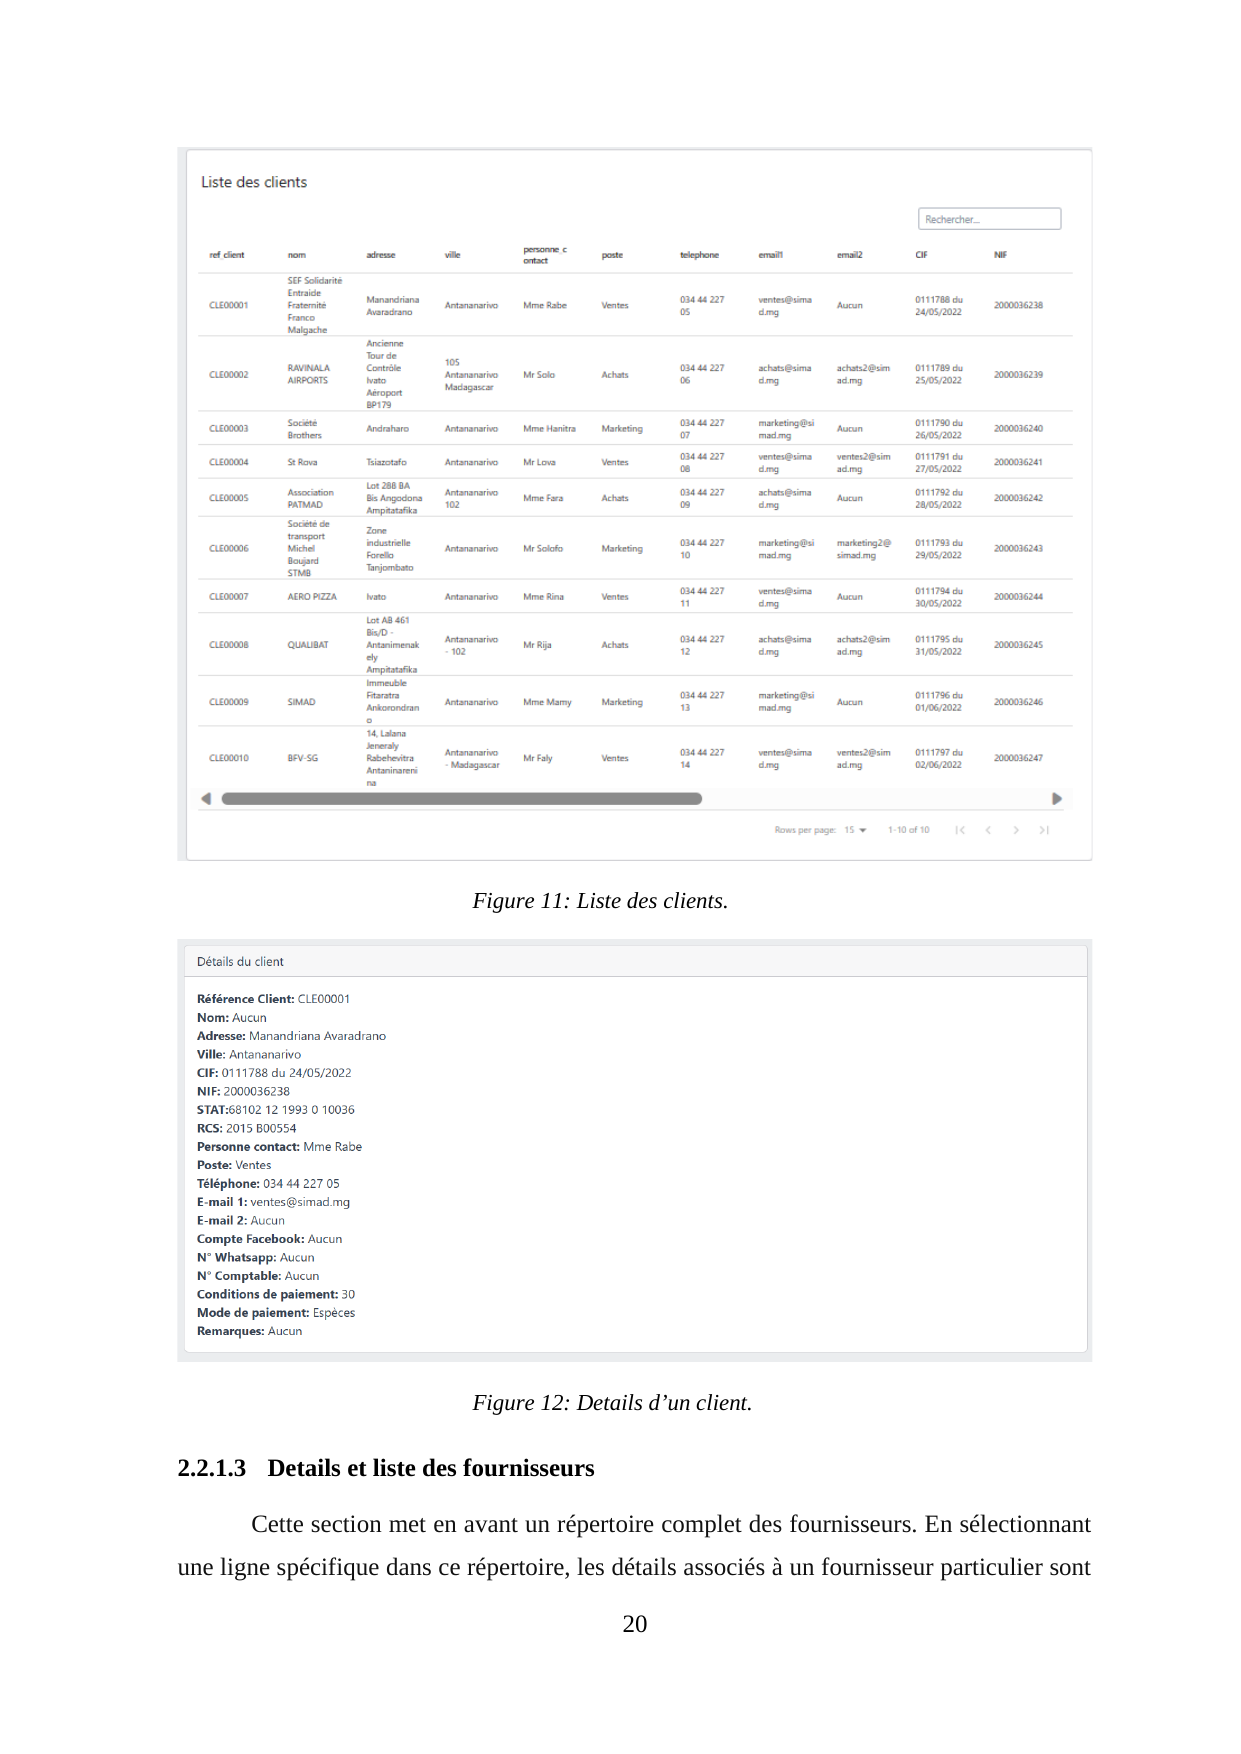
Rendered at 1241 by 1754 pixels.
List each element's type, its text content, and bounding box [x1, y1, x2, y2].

text Figure 12: Details d’un client. [472, 1389, 1092, 1415]
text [177, 1509, 1092, 1581]
subtitle Details et liste des fournisseurs [177, 1453, 1092, 1482]
picture [177, 939, 1093, 1362]
picture [177, 147, 1093, 861]
text Figure 11: Liste des clients. [472, 887, 1092, 914]
